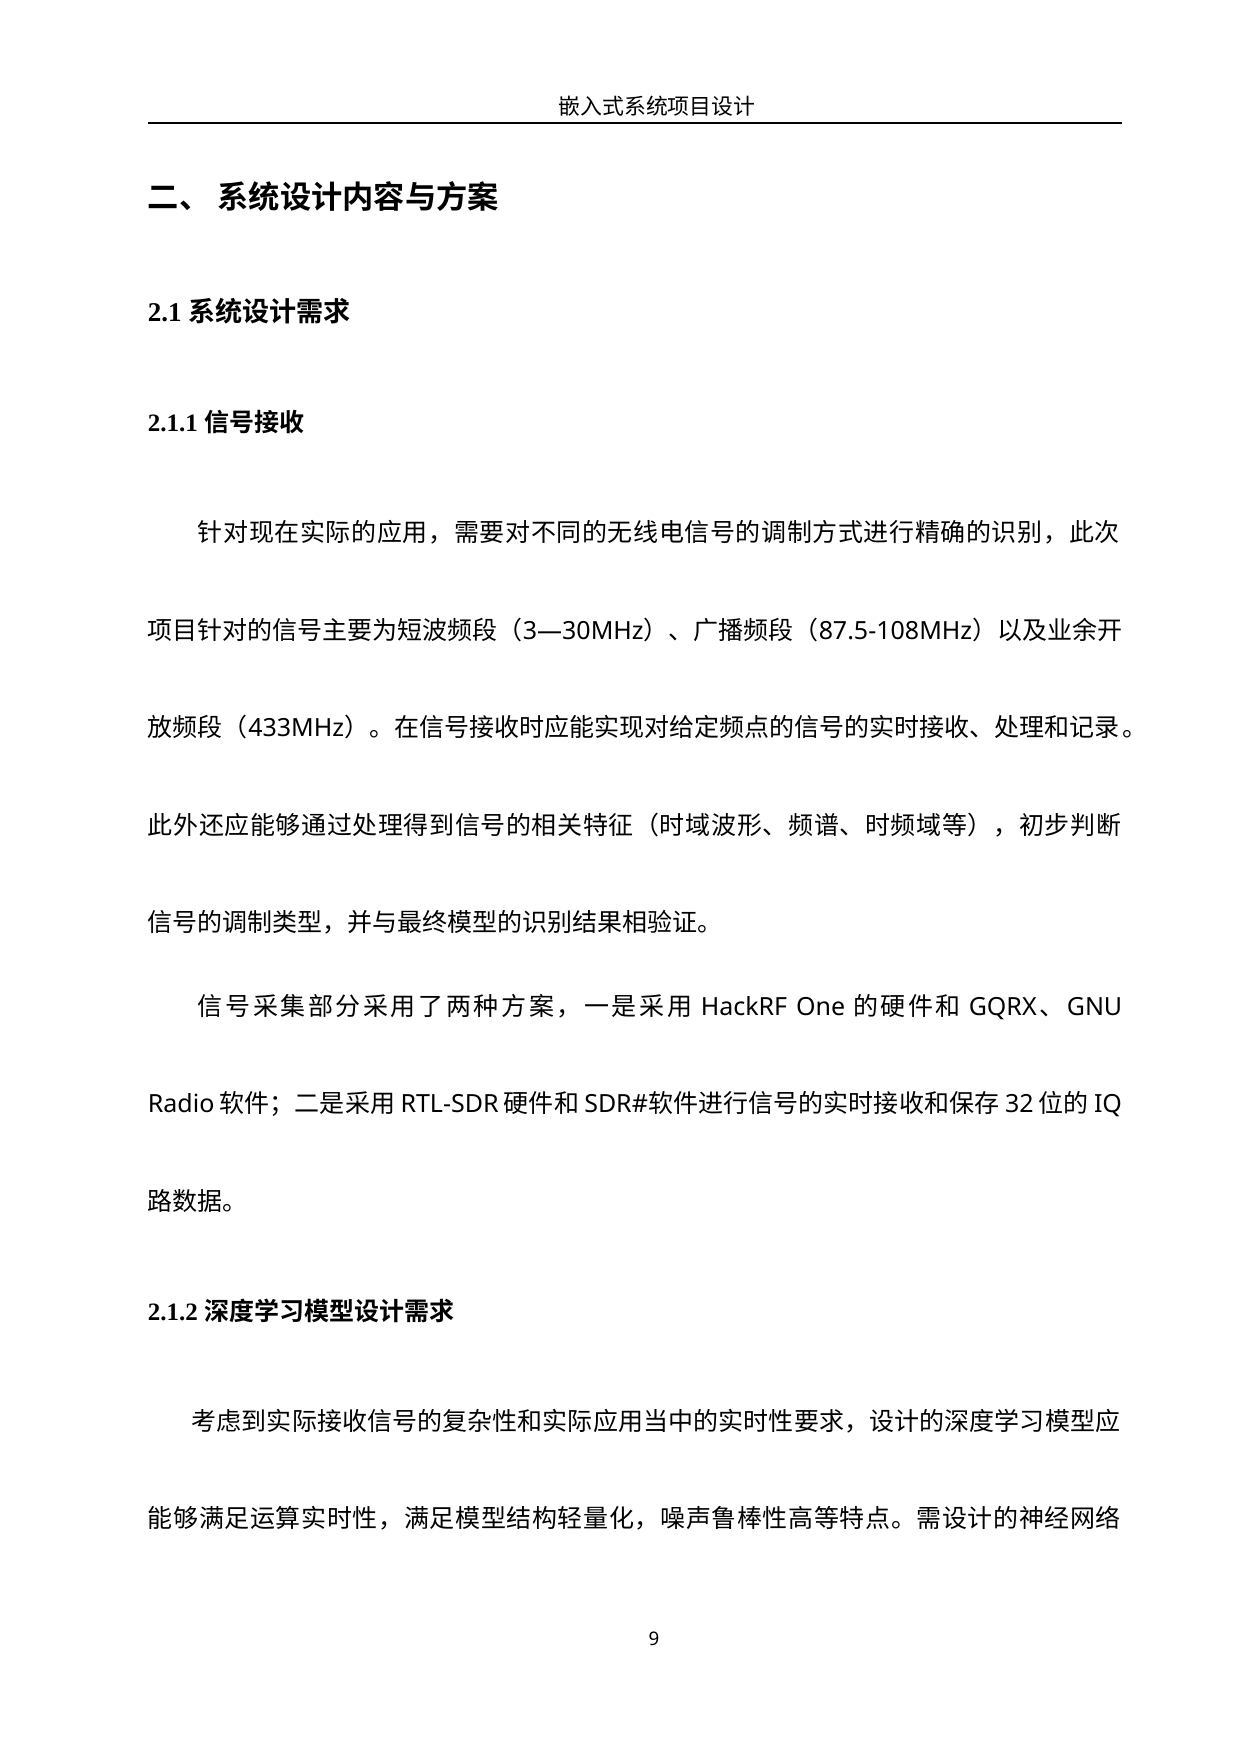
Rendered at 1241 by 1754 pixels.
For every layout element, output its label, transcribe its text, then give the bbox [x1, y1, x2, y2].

subtitle 2.1.2 深度学习模型设计需求 [148, 1277, 1122, 1342]
text 信号采集部分采用了两种方案，一是采用HackRF One的硬件和GQRX、GNU Radio软件；二是采用RTL-SDR硬件和SDR#软件进行信号的实时接收和保存32位的IQ路数据。 [148, 972, 1122, 1232]
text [148, 1387, 1122, 1549]
subtitle 2.1.1 信号接收 [148, 388, 1122, 453]
subtitle 二、 系统设计内容与方案 [148, 162, 1122, 227]
subtitle 2.1 系统设计需求 [148, 277, 1122, 342]
text 针对现在实际的应用，需要对不同的无线电信号的调制方式进行精确的识别，此次项目针对的信号主要为短波频段（3—30MHz）、广播频段（87.5-108MHz）以及业余开放频段（433MHz）。在信号接收时应能实现对给定频点的信号的实时接收、处理和记录。此外还应能够通过处理得到信号的相关特征（时域波形、频谱、时频域等），初步判断信号的调制类型，并与最终模型的识别结果相验证。 [148, 498, 1122, 953]
